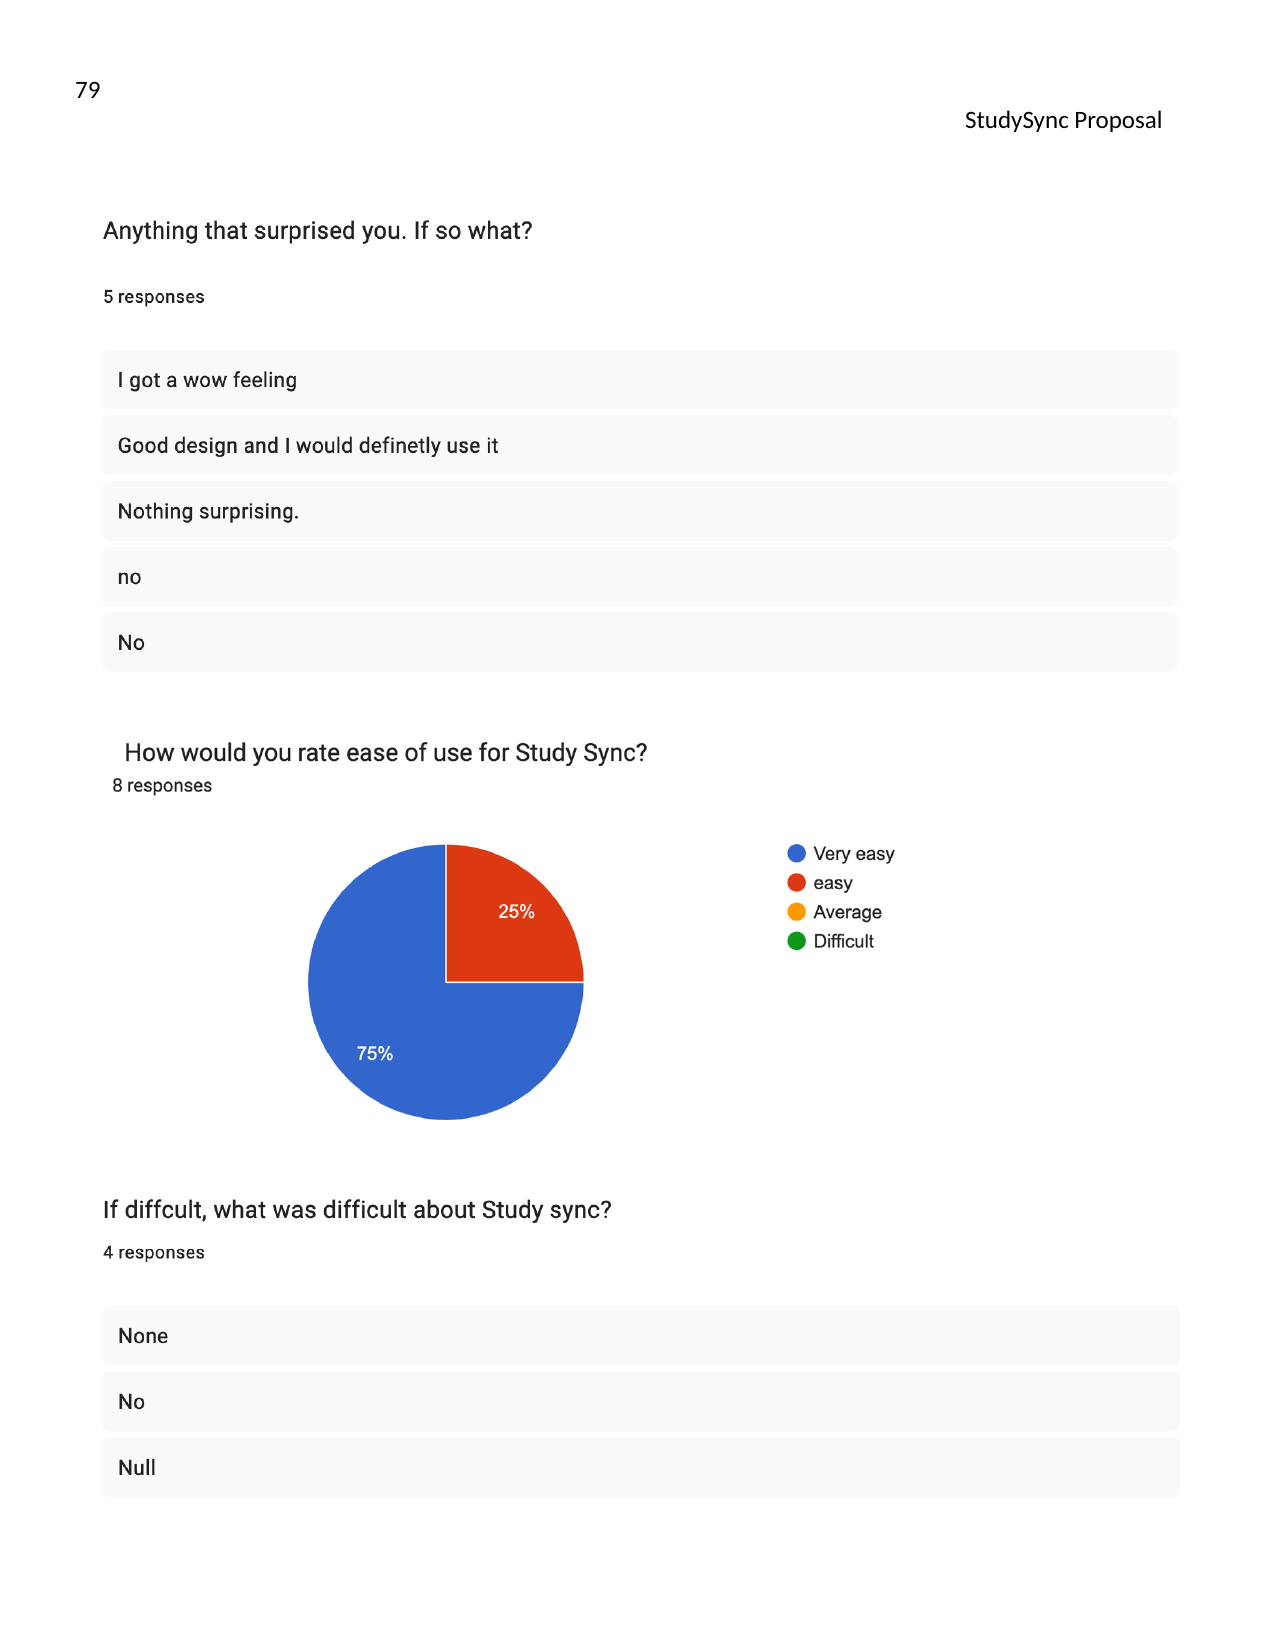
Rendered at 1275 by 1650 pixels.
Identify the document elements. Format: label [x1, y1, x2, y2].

picture [75, 163, 1200, 1527]
